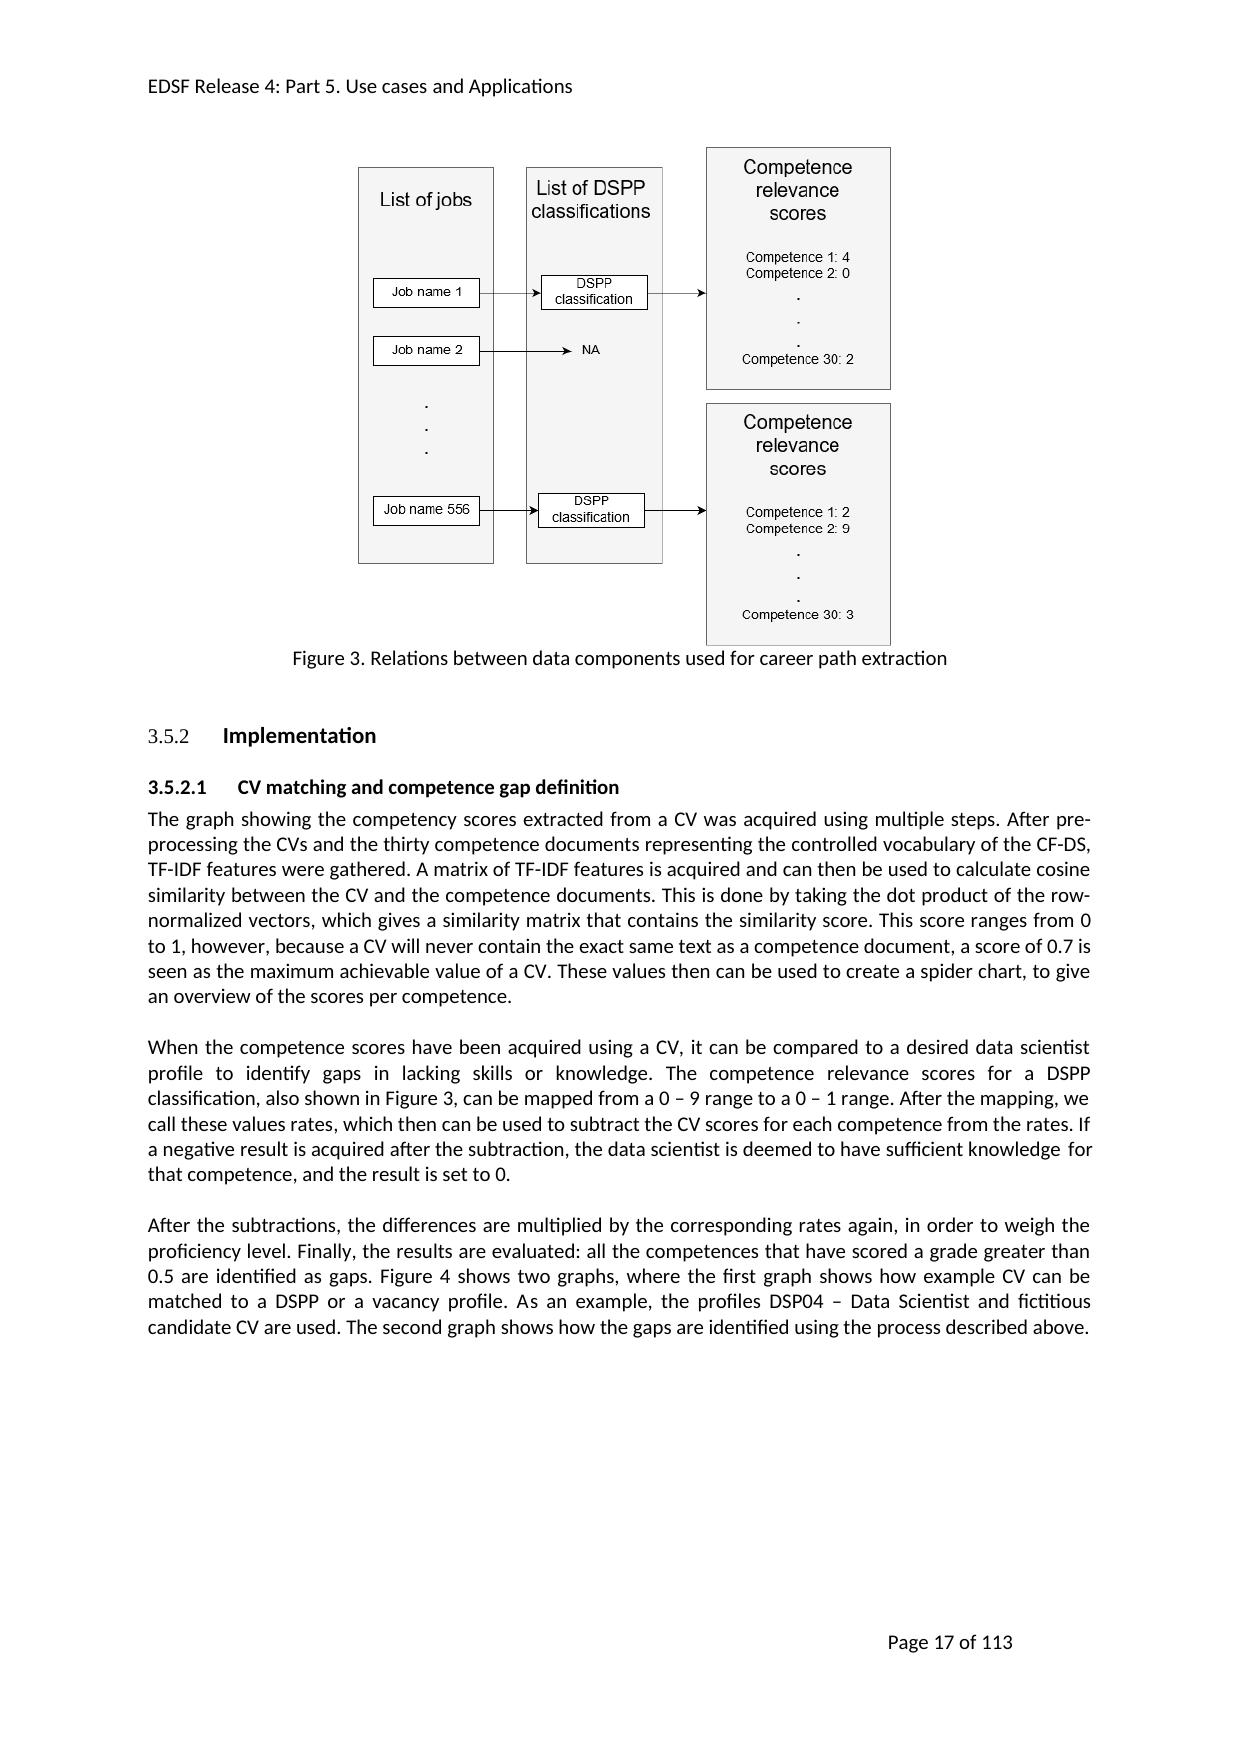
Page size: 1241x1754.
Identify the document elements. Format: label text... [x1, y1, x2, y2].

text The graph showing the competency scores extracted from a CV was acquired using multiple steps. After pre-processing the CVs and the thirty competence documents representing the controlled vocabulary of the CF-DS, TF-IDF features were gathered. A matrix of TF-IDF features is acquired and can then be used to calculate cosine similarity between the CV and the competence documents. This is done by taking the dot product of the row-normalized vectors, which gives a similarity matrix that contains the similarity score. This score ranges from 0 to 1, however, because a CV will never contain the exact same text as a competence document, a score of 0.7 is seen as the maximum achievable value of a CV. These values then can be used to create a spider chart, to give an overview of the scores per competence. [148, 806, 1093, 1009]
picture [348, 147, 892, 646]
text When the competence scores have been acquired using a CV, it can be compared to a desired data scientist profile to identify gaps in lacking skills or knowledge. The competence relevance scores for a DSPP classification, also shown in Figure 3, can be mapped from a 0 – 9 range to a 0 – 1 range. After the mapping, we call these values rates, which then can be used to subtract the CV scores for each competence from the rates. If a negative result is acquired after the subtraction, the data scientist is deemed to have sufficient knowledge for that competence, and the result is set to 0. [148, 1034, 1093, 1187]
subtitle CV matching and competence gap definition [148, 774, 1093, 799]
text Figure 3. Relations between data components used for career path extraction [148, 645, 1093, 671]
subtitle Implementation [148, 721, 1093, 749]
